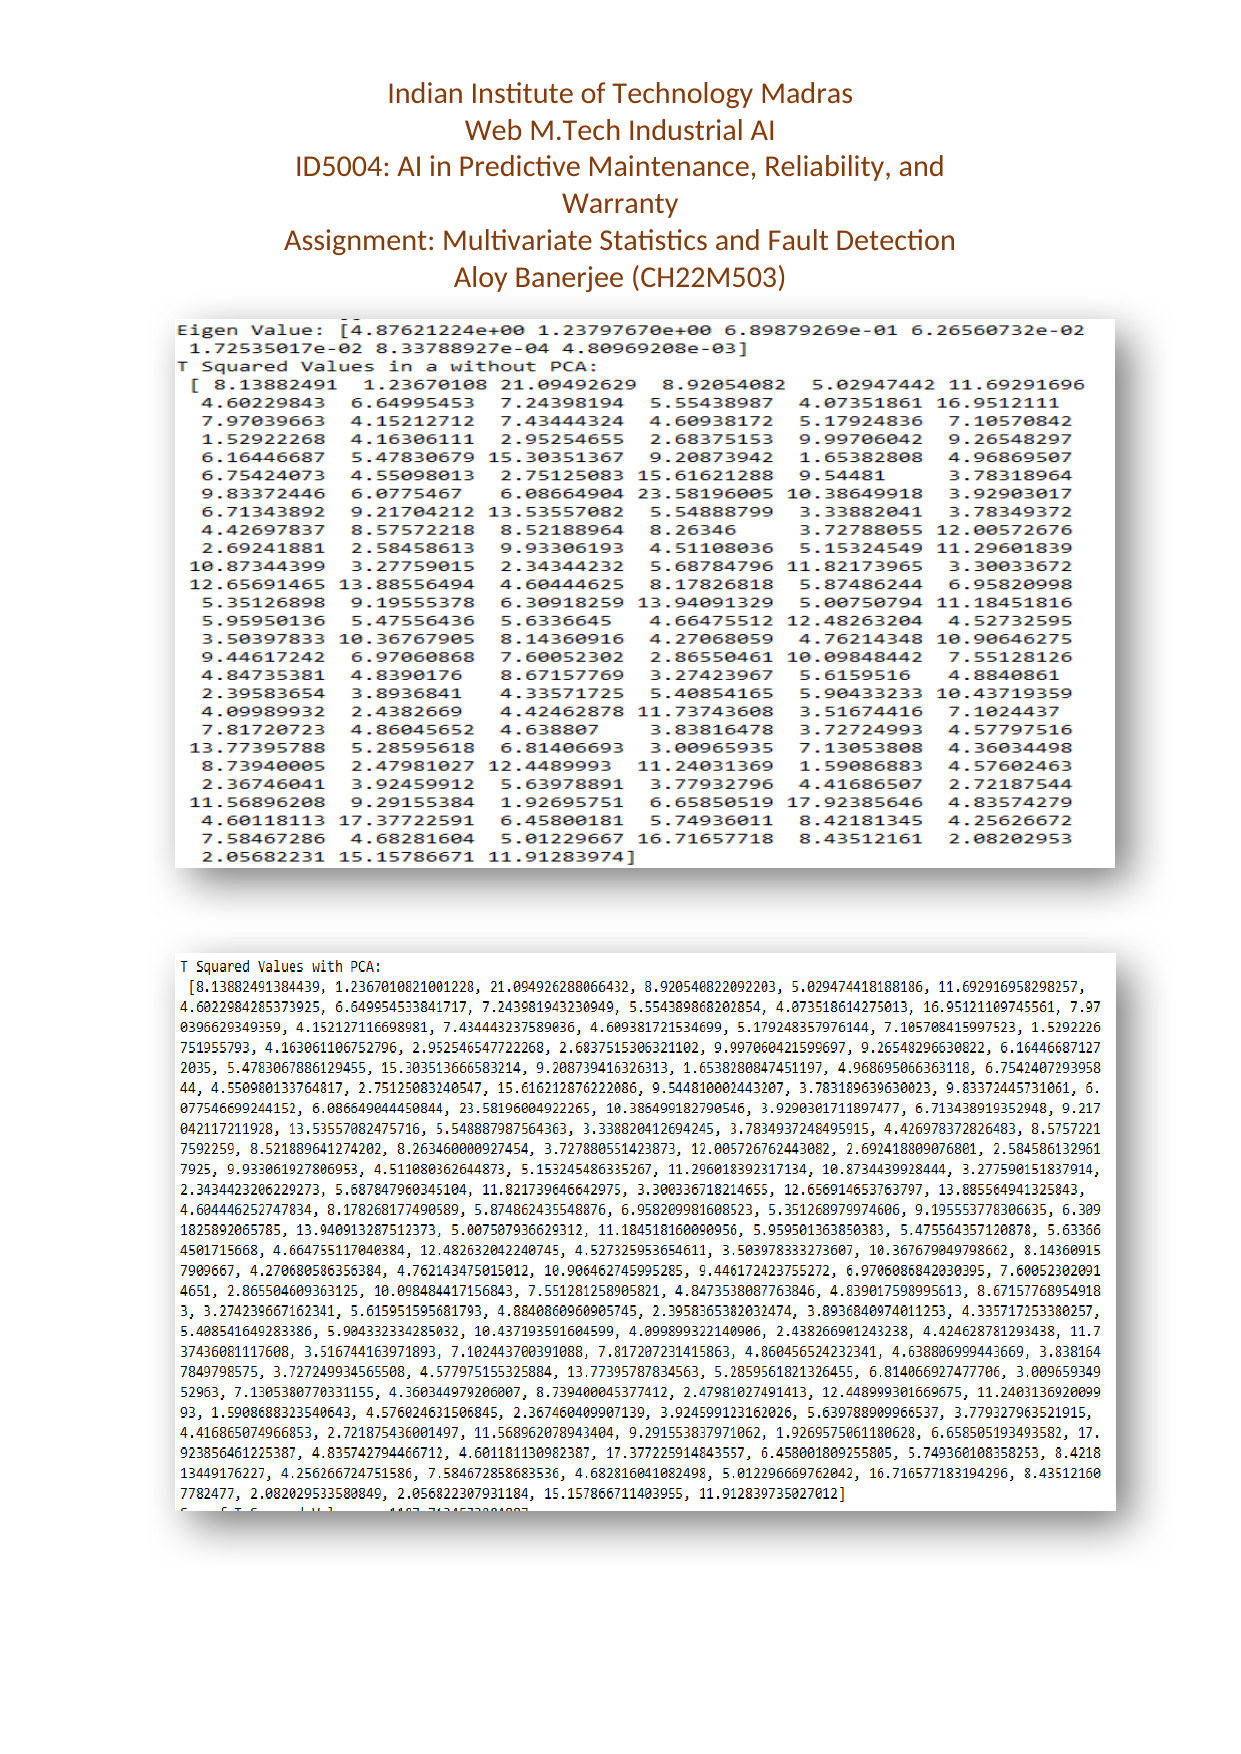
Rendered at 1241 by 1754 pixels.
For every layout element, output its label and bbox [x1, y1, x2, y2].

picture [175, 953, 1116, 1511]
picture [175, 319, 1115, 868]
